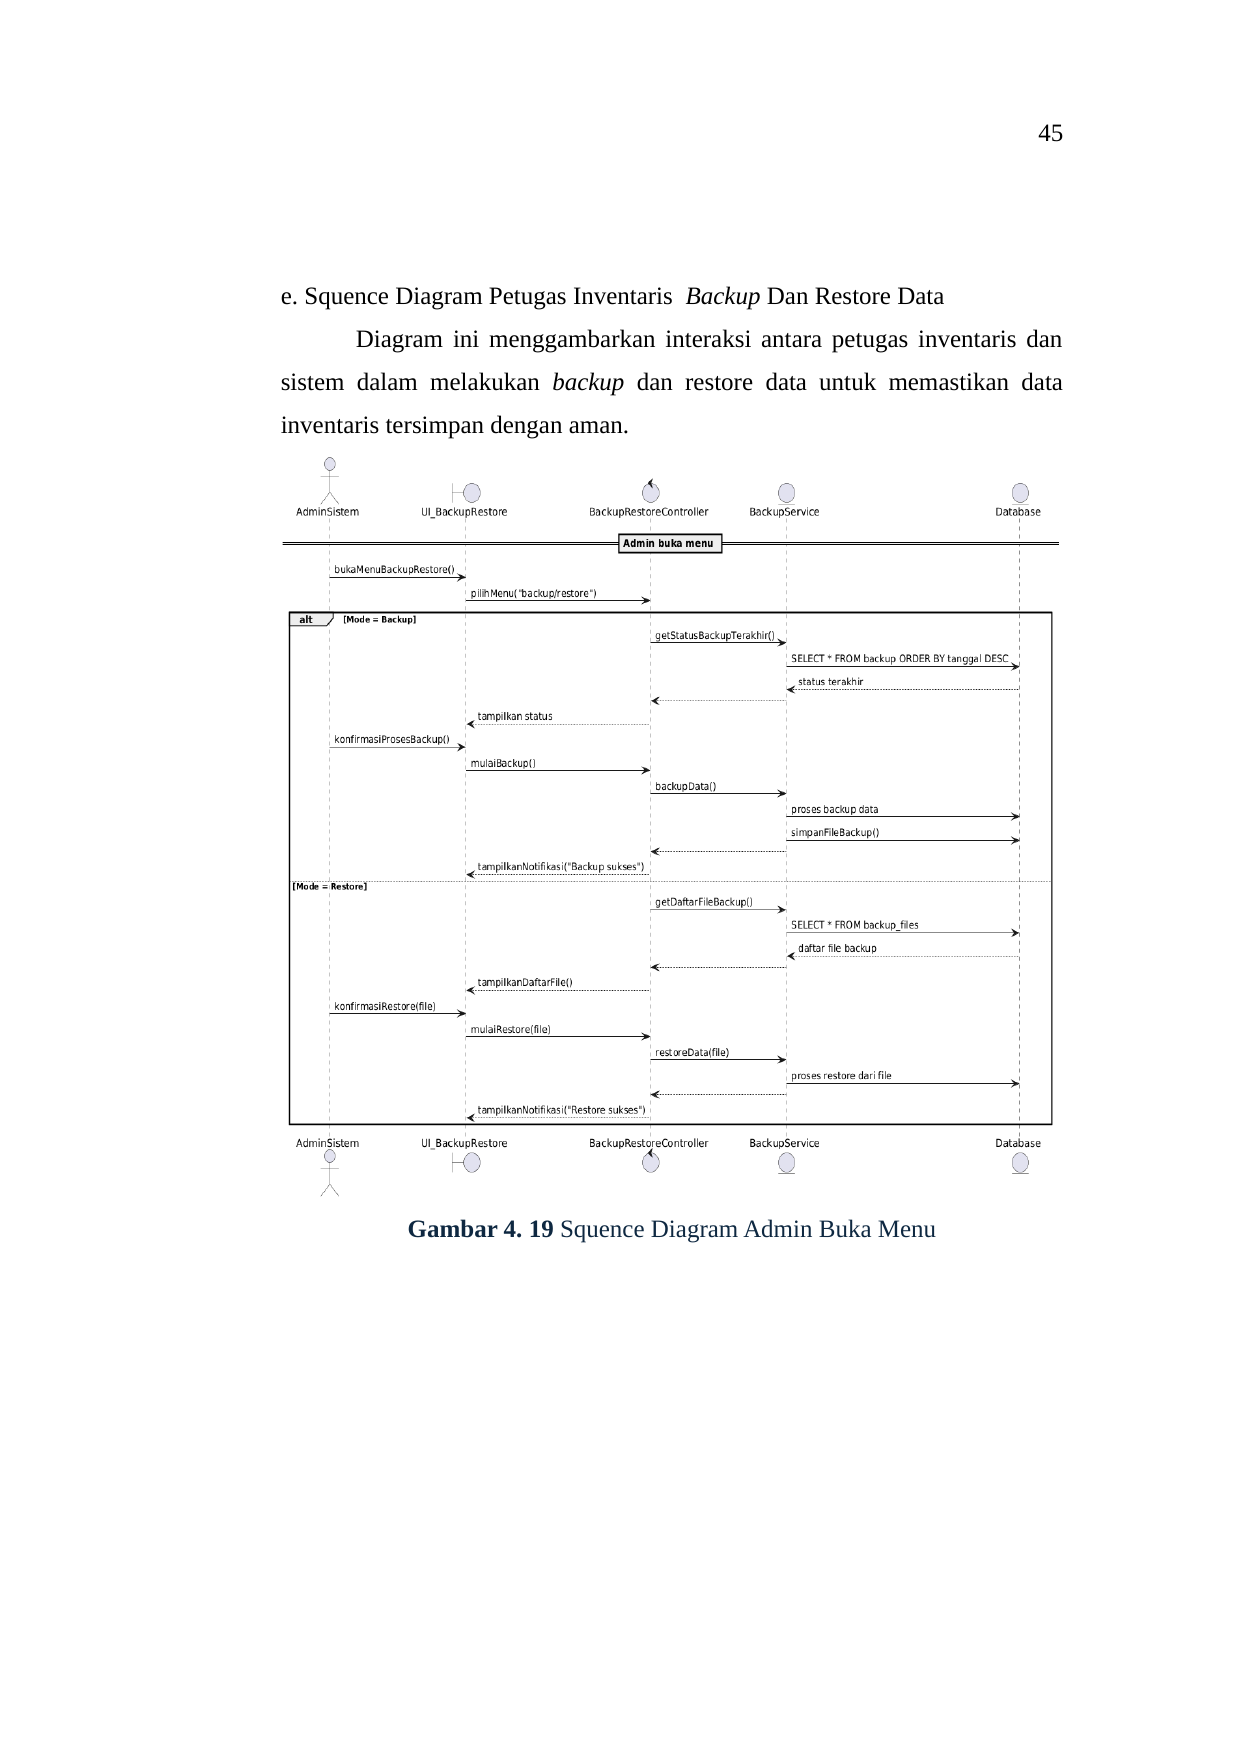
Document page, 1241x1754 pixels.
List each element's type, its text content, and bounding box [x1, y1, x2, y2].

text Gambar 4. 19 Squence Diagram Admin Buka Menu [281, 1214, 1063, 1243]
text Diagram ini menggambarkan interaksi antara petugas inventaris dan sistem dalam melakukan backup dan restore data untuk memastikan data inventaris tersimpan dengan aman. [281, 324, 1063, 439]
picture [282, 453, 1062, 1200]
text e. Squence Diagram Petugas Inventaris Backup Dan Restore Data [281, 281, 1063, 309]
